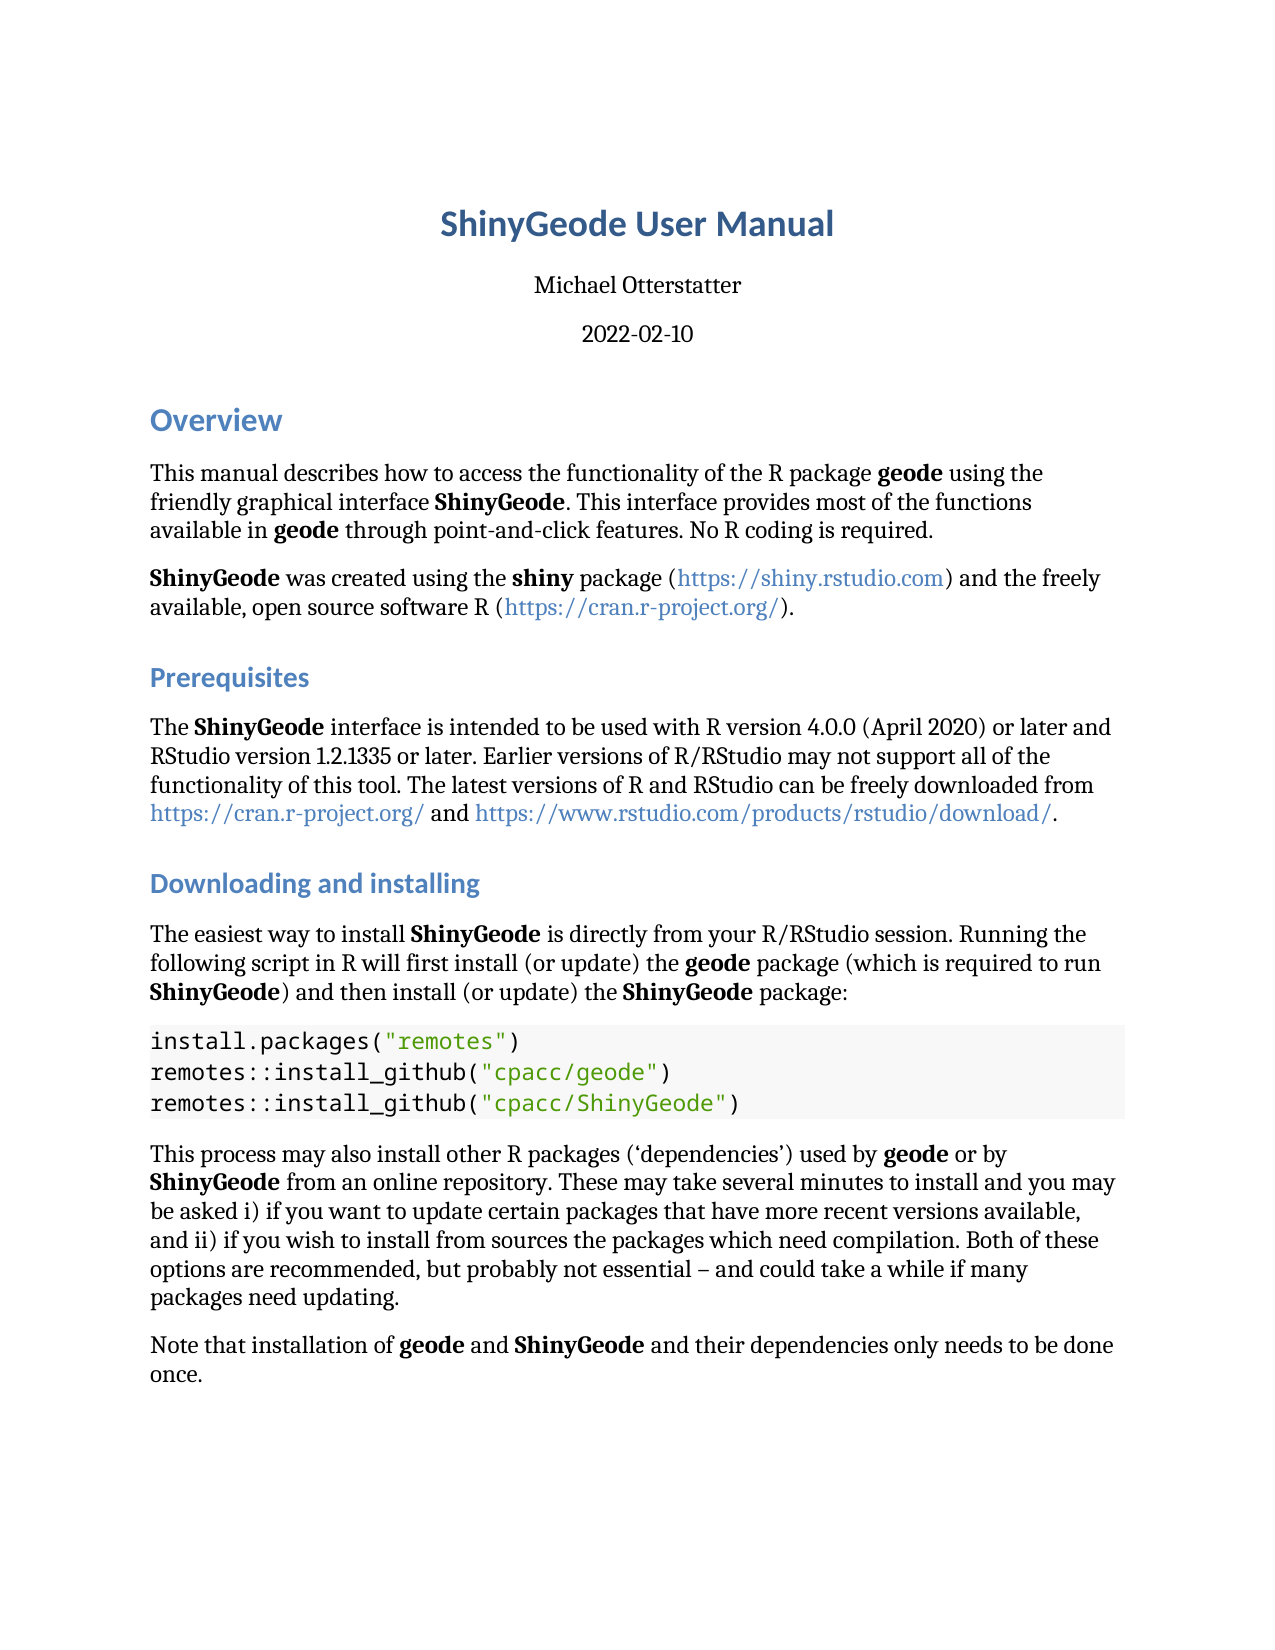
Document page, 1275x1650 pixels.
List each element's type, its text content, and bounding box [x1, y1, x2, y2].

text install.packages("remotes") remotes::install_github("cpacc/geode") remotes::install_github("cpacc/ShinyGeode") [150, 1025, 1125, 1119]
text This process may also install other R packages (‘dependencies’) used by geode or by ShinyGeode from an online repository. These may take several minutes to install and you may be asked i) if you want to update certain packages that have more recent versions available, and ii) if you wish to install from sources the packages which need compilation. Both of these options are recommended, but probably not essential – and could take a while if many packages need updating. [150, 1139, 1125, 1312]
text This manual describes how to access the functionality of the R package geode using the friendly graphical interface ShinyGeode. This interface provides most of the functions available in geode through point-and-click features. No R coding is required. [150, 459, 1125, 545]
text Note that installation of geode and ShinyGeode and their dependencies only needs to be done once. [150, 1331, 1125, 1388]
text 2022-02-10 [150, 320, 1125, 349]
text The easiest way to install ShinyGeode is directly from your R/RStudio session. Running the following script in R will first install (or update) the geode package (which is required to run ShinyGeode) and then install (or update) the ShinyGeode package: [150, 920, 1125, 1006]
subtitle Prerequisites [150, 659, 1125, 694]
subtitle Downloading and installing [150, 866, 1125, 901]
text The ShinyGeode interface is intended to be used with R version 4.0.0 (April 2020) or later and RStudio version 1.2.1335 or later. Earlier versions of R/RStudio may not support all of the functionality of this tool. The latest versions of R and RStudio can be freely downloaded from https://cran.r-project.org/ and https://www.rstudio.com/products/rstudio/download/. [150, 713, 1125, 828]
text ShinyGeode was created using the shiny package (https://shiny.rstudio.com) and the freely available, open source software R (https://cran.r-project.org/). [150, 564, 1125, 621]
title ShinyGeode User Manual [150, 200, 1125, 246]
subtitle Overview [150, 399, 1125, 440]
text Michael Otterstatter [150, 271, 1125, 299]
